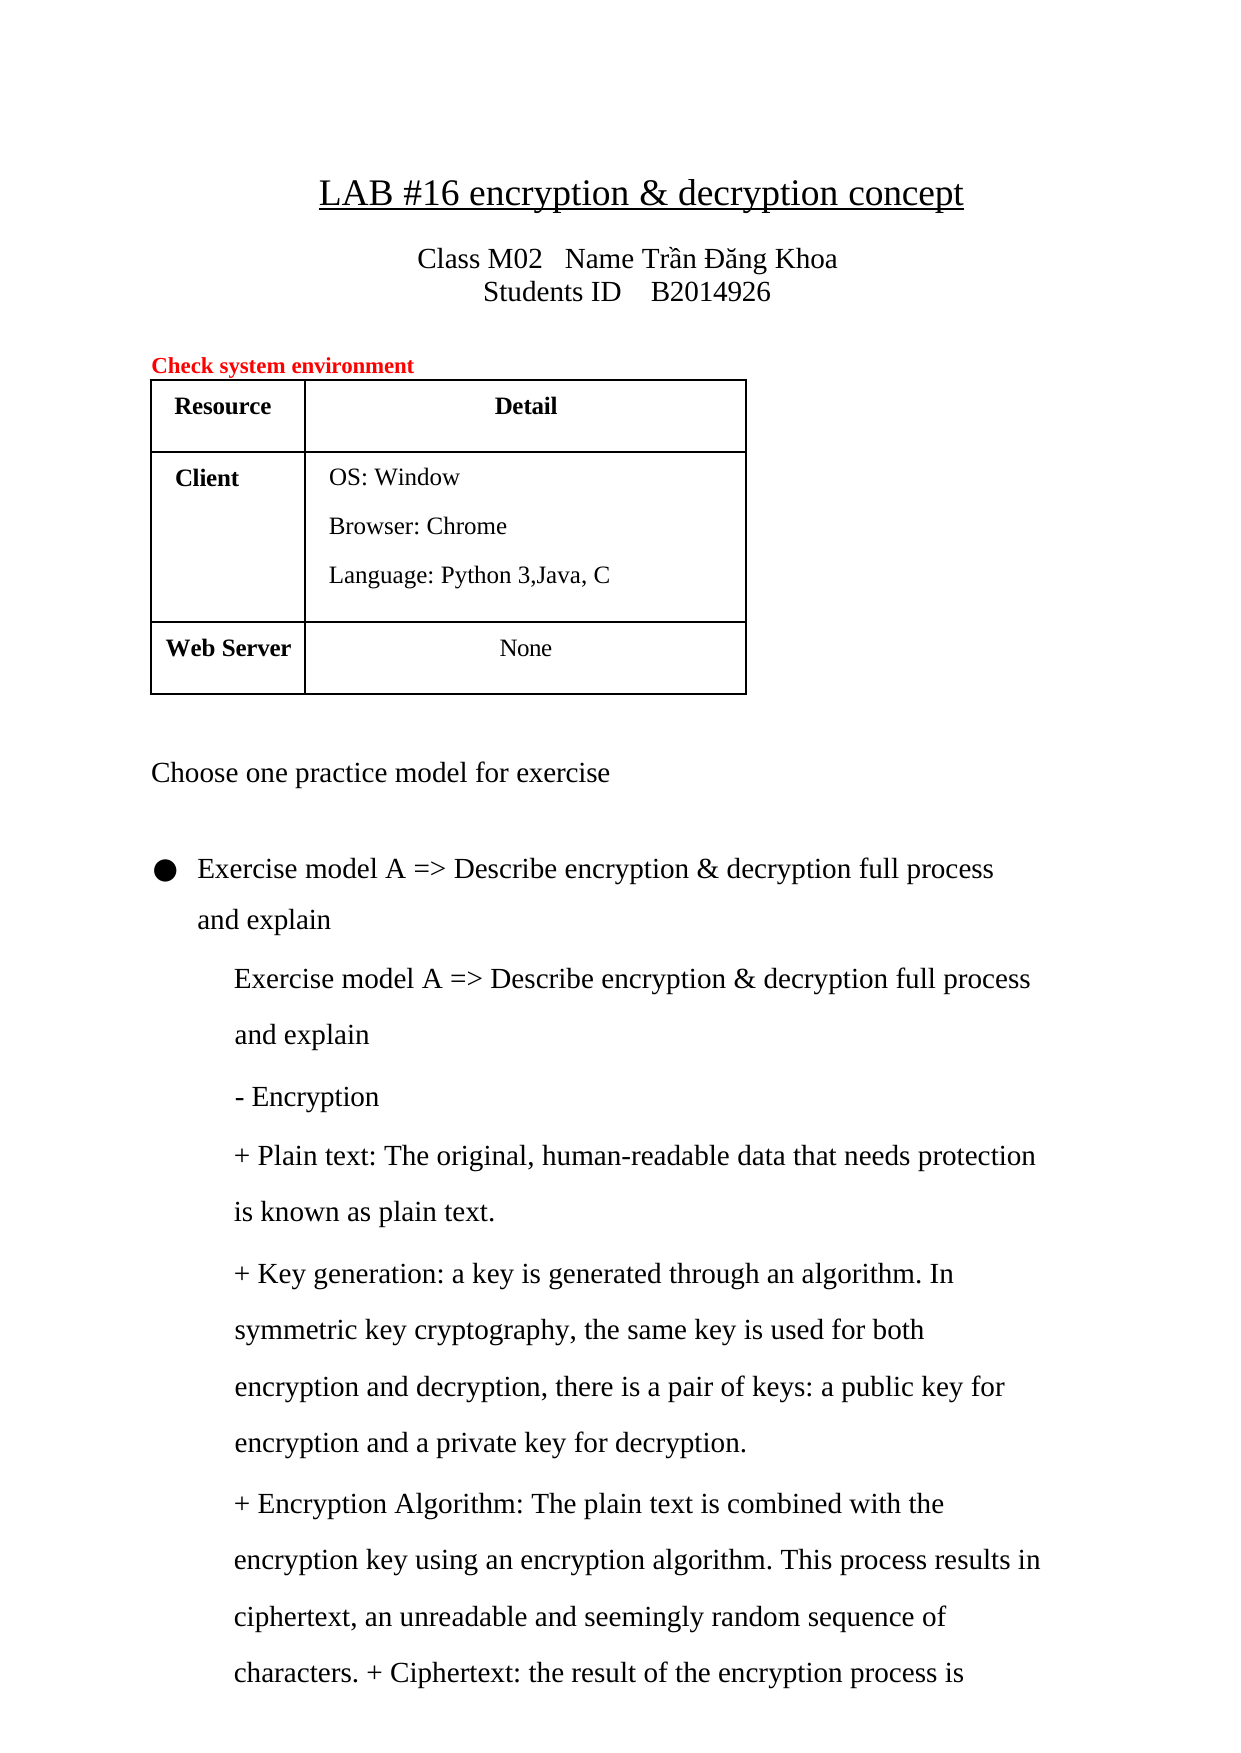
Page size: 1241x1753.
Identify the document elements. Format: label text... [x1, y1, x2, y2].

table_header Detail [306, 381, 745, 451]
text Exercise model A => Describe encryption & decryption full process and explain [234, 961, 1048, 1051]
table_header Resource [152, 381, 304, 451]
list Exercise model A => Describe encryption & decryption full process and explain [152, 848, 1024, 936]
text Class M02 Name Trần Đăng Khoa Students ID B2014926 [417, 241, 839, 308]
table_cell Web Server [152, 623, 304, 693]
text Choose one practice model for exercise [151, 755, 1101, 788]
subtitle LAB #16 encryption & decryption concept [316, 171, 966, 214]
text + Encryption Algorithm: The plain text is combined with the encryption key using an encryption algorithm. This process results in ciphertext, an unreadable and seemingly random sequence of characters. + Ciphertext: the result of the encryption process is [233, 1486, 1048, 1688]
text + Plain text: The original, human-readable data that needs protection is known as plain text. [233, 1138, 1048, 1228]
table_cell None [306, 623, 745, 693]
table_cell OS: Window Browser: Chrome Language: Python 3,Java, C [306, 453, 745, 621]
text - Encryption [234, 1079, 1101, 1113]
table_cell Client [152, 453, 304, 621]
text Check system environment [151, 352, 1101, 379]
text + Key generation: a key is generated through an algorithm. In symmetric key cryptography, the same key is used for both encryption and decryption, there is a pair of keys: a public key for encryption and a private key for decryption. [234, 1256, 1048, 1458]
